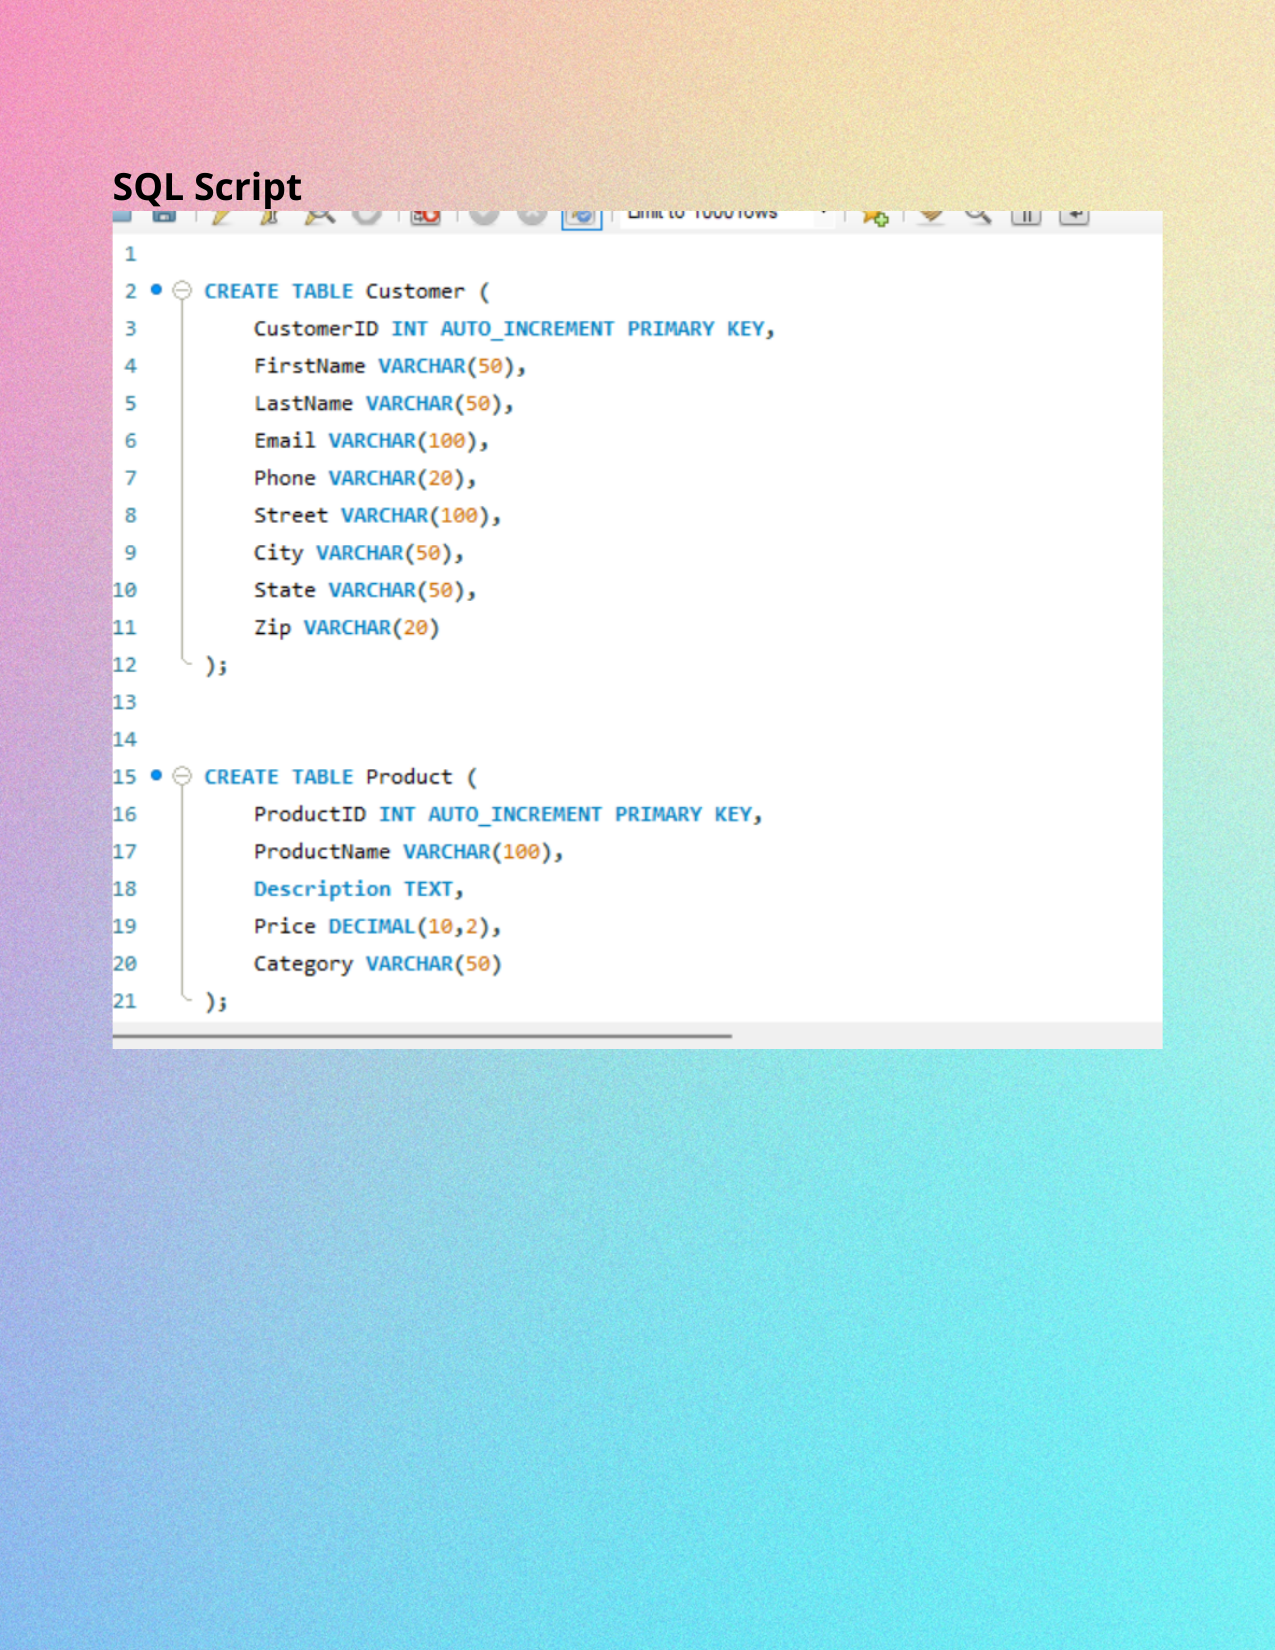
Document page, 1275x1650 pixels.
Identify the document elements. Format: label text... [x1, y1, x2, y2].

picture [0, 0, 1275, 1650]
text SQL Script [112, 160, 1162, 211]
